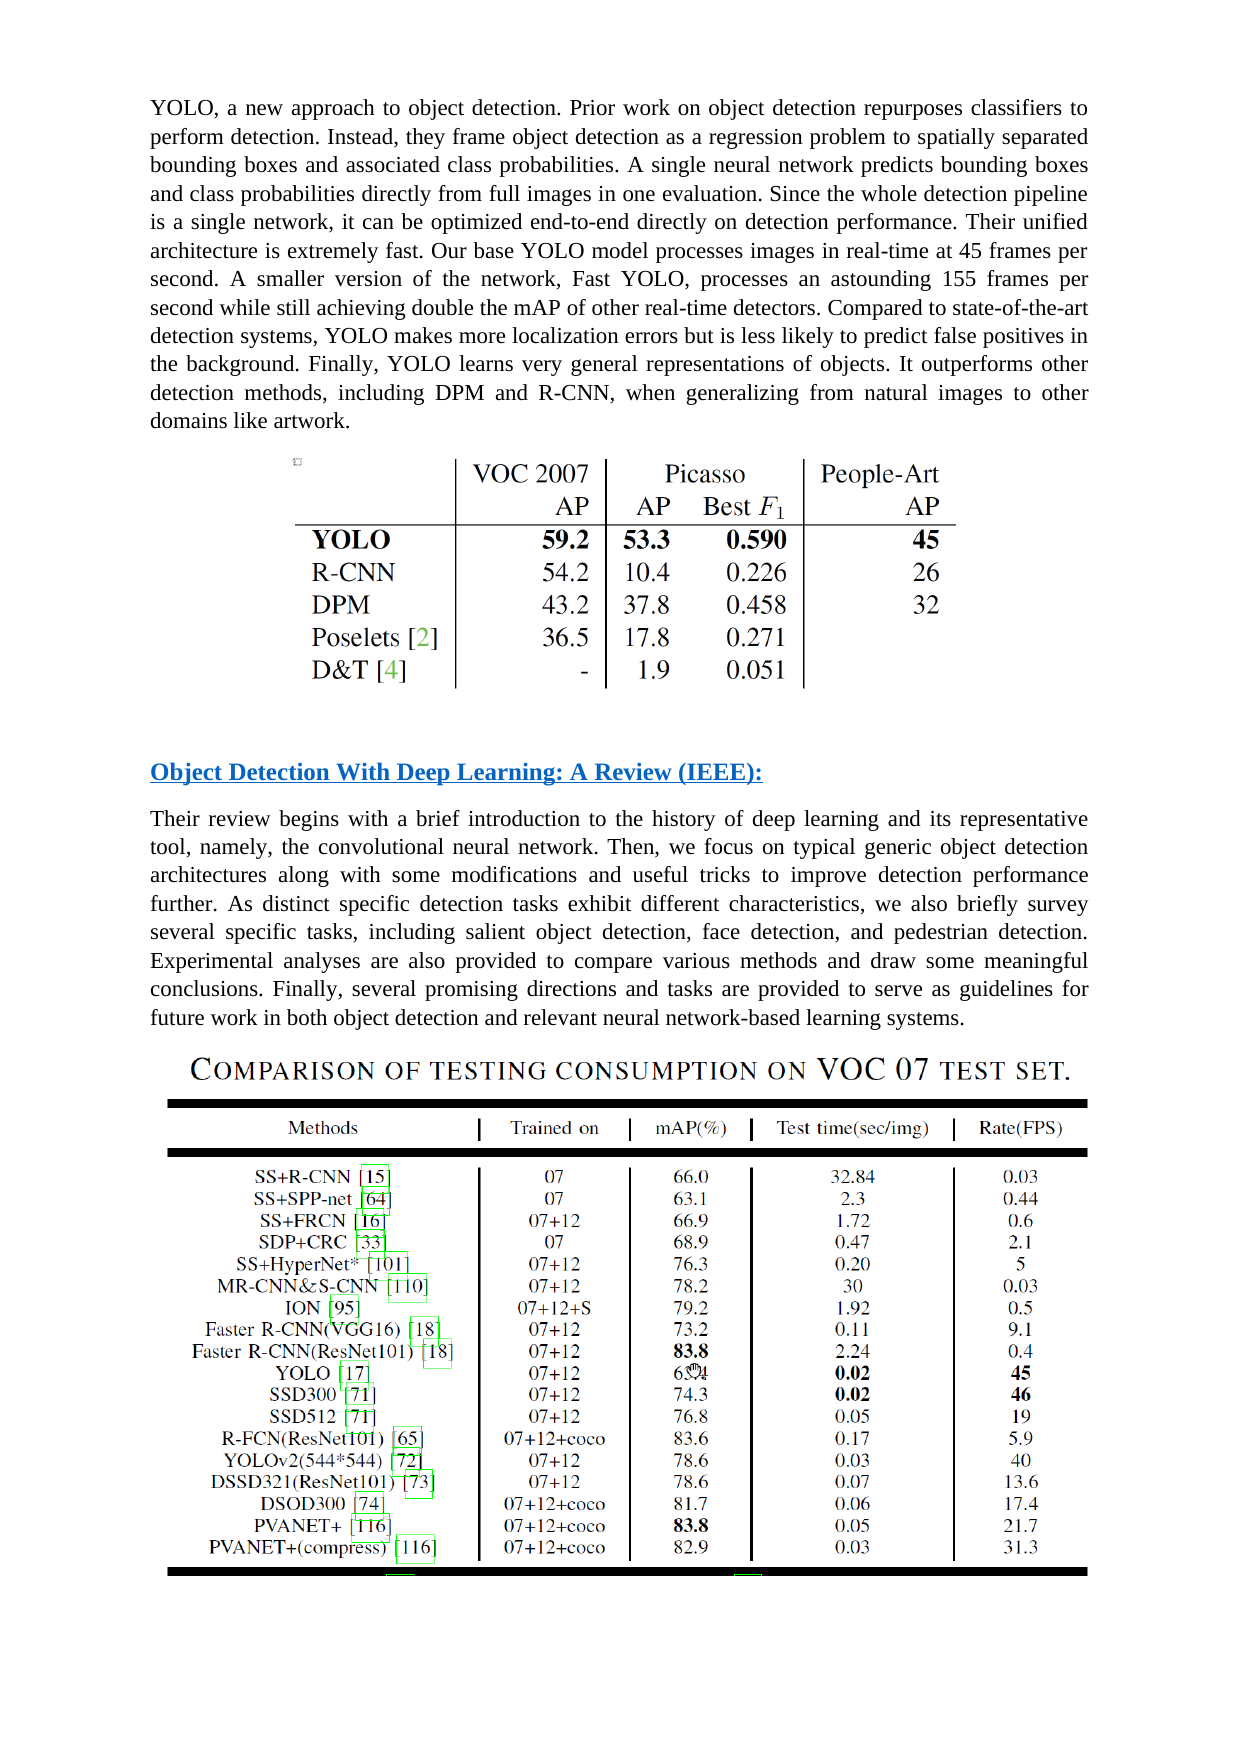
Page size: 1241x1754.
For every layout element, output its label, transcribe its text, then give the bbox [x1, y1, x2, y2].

picture [150, 1048, 1089, 1576]
text YOLO, a new approach to object detection. Prior work on object detection repurposes classifiers to perform detection. Instead, they frame object detection as a regression problem to spatially separated bounding boxes and associated class probabilities. A single neural network predicts bounding boxes and class probabilities directly from full images in one evaluation. Since the whole detection pipeline is a single network, it can be optimized end-to-end directly on detection performance. Their unified architecture is extremely fast. Our base YOLO model processes images in real-time at 45 frames per second. A smaller version of the network, Fast YOLO, processes an astounding 155 frames per second while still achieving double the mAP of other real-time detectors. Compared to state-of-the-art detection systems, YOLO makes more localization errors but is less likely to predict false positives in the background. Finally, YOLO learns very general representations of objects. It outperforms other detection methods, including DPM and R-CNN, when generalizing from natural images to other domains like artwork. [150, 94, 1090, 434]
text Object Detection With Deep Learning: A Review (IEEE): [150, 757, 1090, 786]
text Their review begins with a brief introduction to the history of deep learning and its representative tool, namely, the convolutional neural network. Then, we focus on typical generic object detection architectures along with some modifications and useful tricks to improve detection performance further. As distinct specific detection tasks exhibit different characteristics, we also briefly survey several specific tasks, including salient object detection, face detection, and pedestrian detection. Experimental analyses are also provided to compare various methods and draw some meaningful conclusions. Finally, several promising directions and tasks are provided to serve as guidelines for future work in both object detection and relevant neural network-based learning systems. [150, 805, 1090, 1030]
picture [292, 458, 958, 691]
